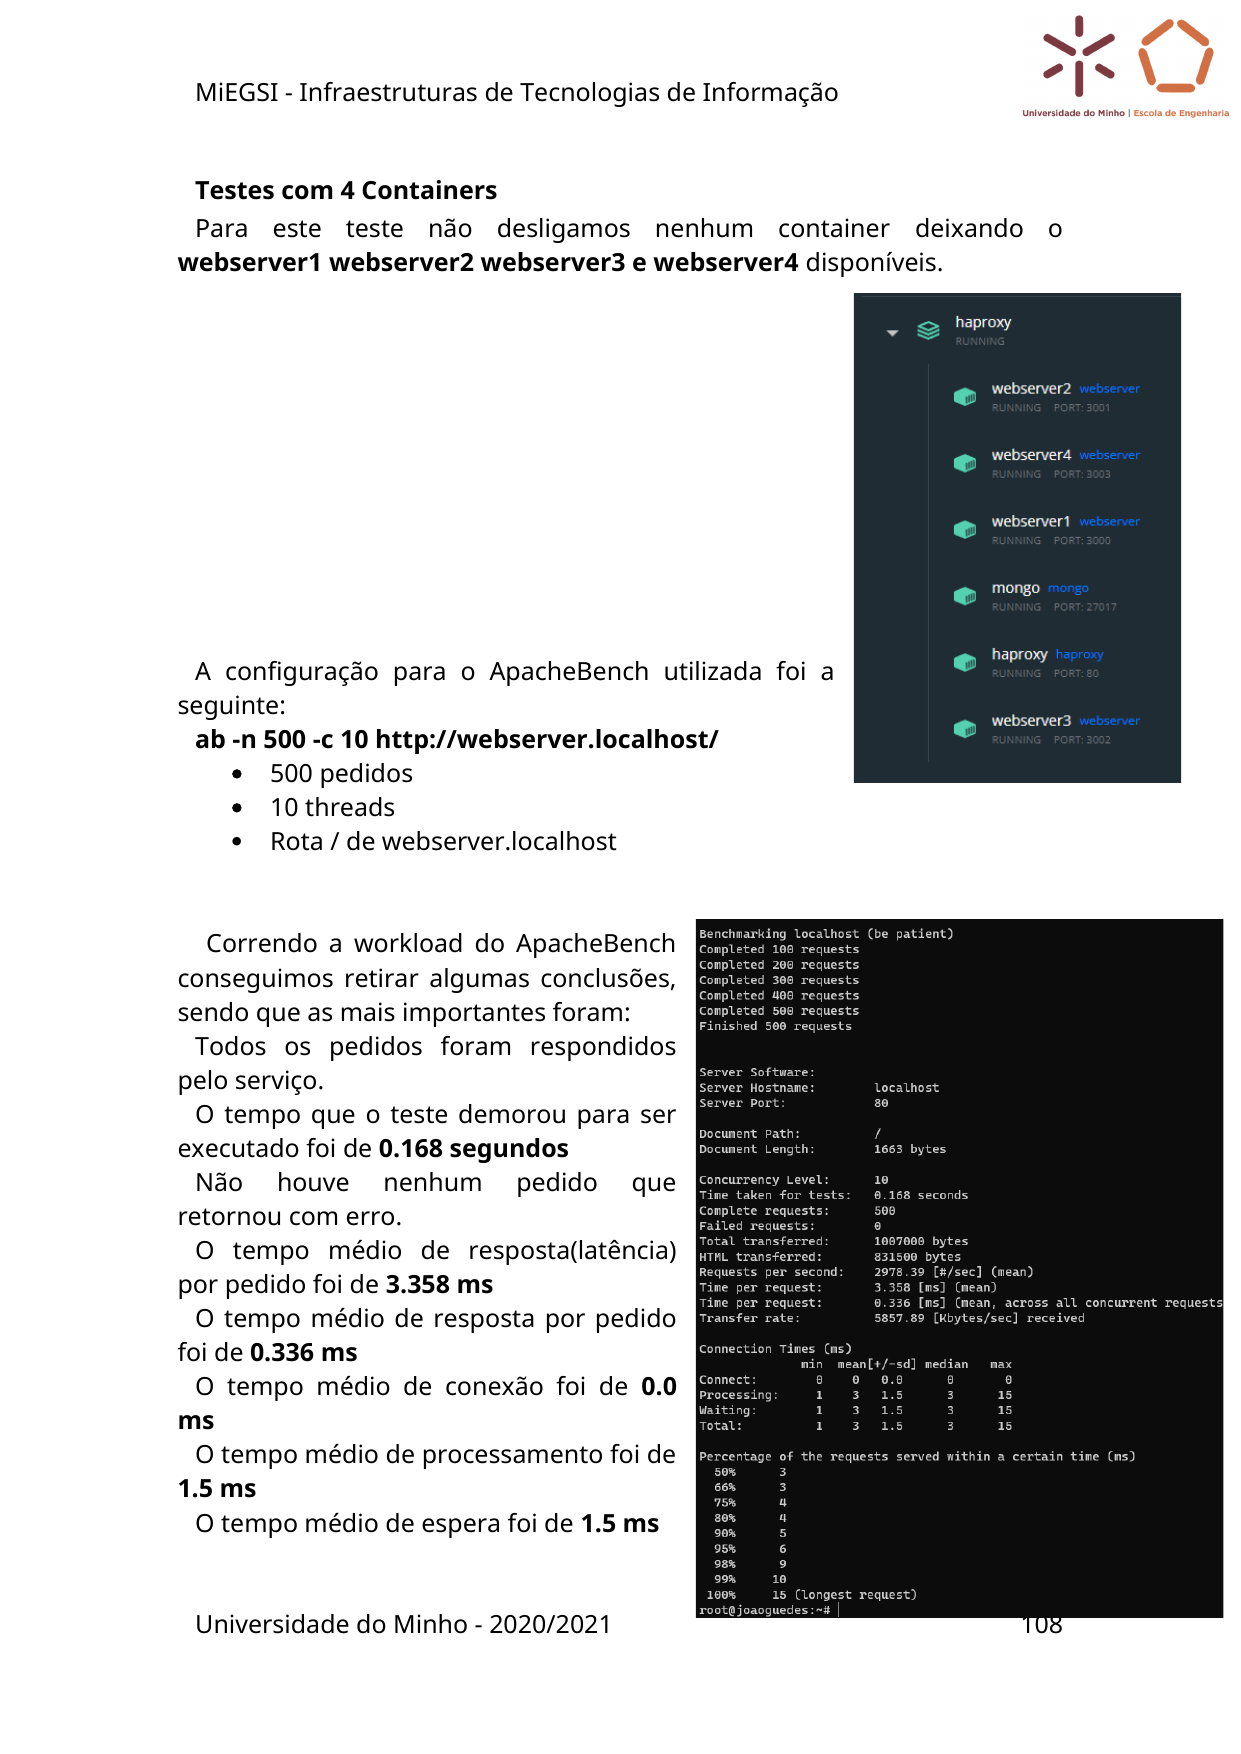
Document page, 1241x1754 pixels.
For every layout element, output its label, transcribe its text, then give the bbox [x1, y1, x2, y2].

text O tempo médio de resposta(latência) por pedido foi de 3.358 ms [177, 1233, 695, 1301]
picture [695, 919, 1224, 1617]
text Não houve nenhum pedido que retornou com erro. [177, 1164, 695, 1233]
list 500 pedidos [232, 756, 1063, 790]
text Correndo a workload do ApacheBench conseguimos retirar algumas conclusões, sendo que as mais importantes foram: [177, 926, 695, 1028]
picture [1020, 12, 1232, 121]
list Rota / de webserver.localhost [232, 824, 1063, 858]
text O tempo médio de espera foi de 1.5 ms [177, 1505, 695, 1539]
subtitle Testes com 4 Containers [177, 173, 1063, 207]
list 10 threads [232, 790, 1063, 824]
text Para este teste não desligamos nenhum container deixando o webserver1 webserver2 webserver3 e webserver4 disponíveis. [177, 211, 1063, 279]
text Todos os pedidos foram respondidos pelo serviço. [177, 1028, 695, 1096]
text O tempo que o teste demorou para ser executado foi de 0.168 segundos [177, 1096, 695, 1164]
text ab -n 500 -c 10 http://webserver.localhost/ [177, 722, 852, 756]
text O tempo médio de resposta por pedido foi de 0.336 ms [177, 1301, 695, 1369]
text O tempo médio de processamento foi de 1.5 ms [177, 1437, 695, 1505]
picture [852, 293, 1181, 781]
text A configuração para o ApacheBench utilizada foi a seguinte: [177, 654, 852, 722]
text O tempo médio de conexão foi de 0.0 ms [177, 1369, 695, 1437]
